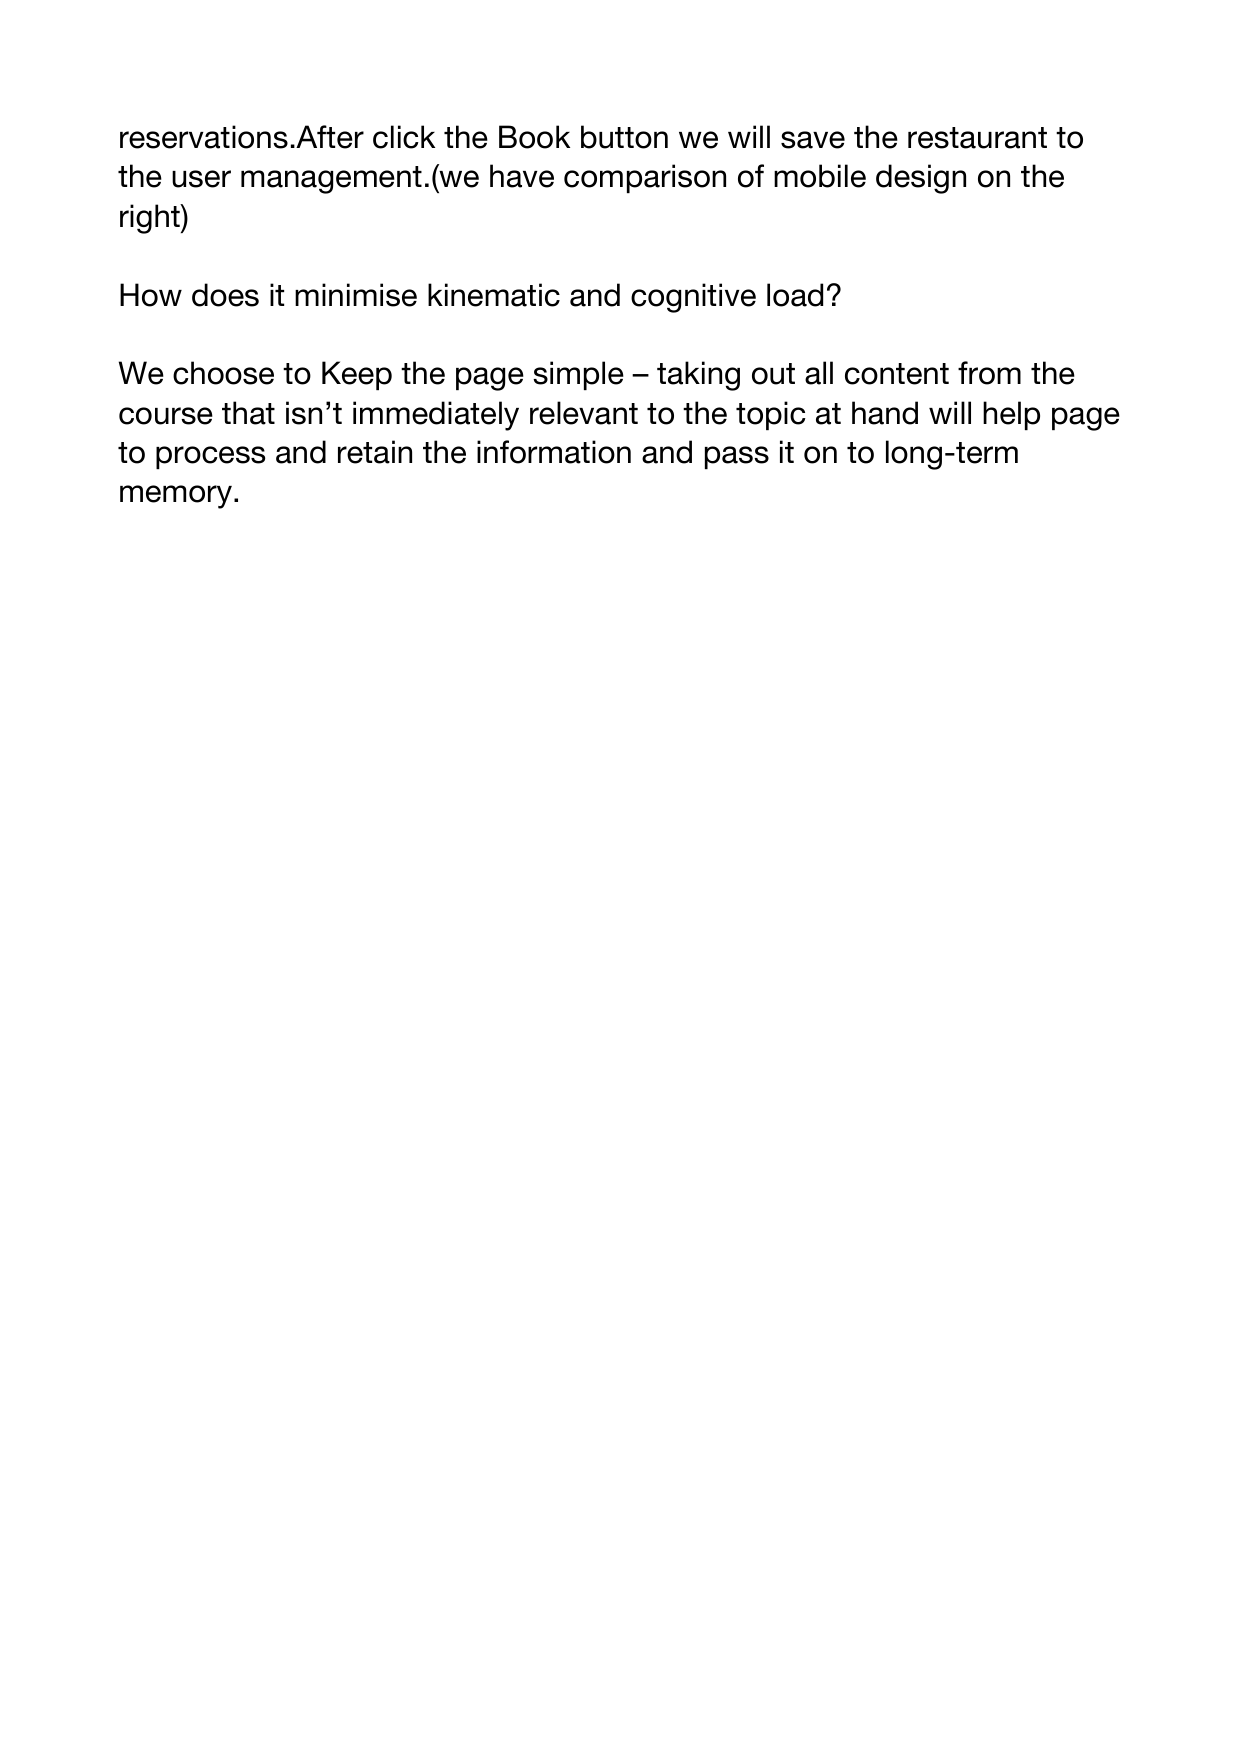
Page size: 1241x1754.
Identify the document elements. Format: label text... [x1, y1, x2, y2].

text How does it minimise kinematic and cognitive load? [118, 276, 1122, 315]
text We choose to Keep the page simple – taking out all content from the course that isn’t immediately relevant to the topic at hand will help page to process and retain the information and pass it on to long-term memory. [118, 354, 1122, 512]
